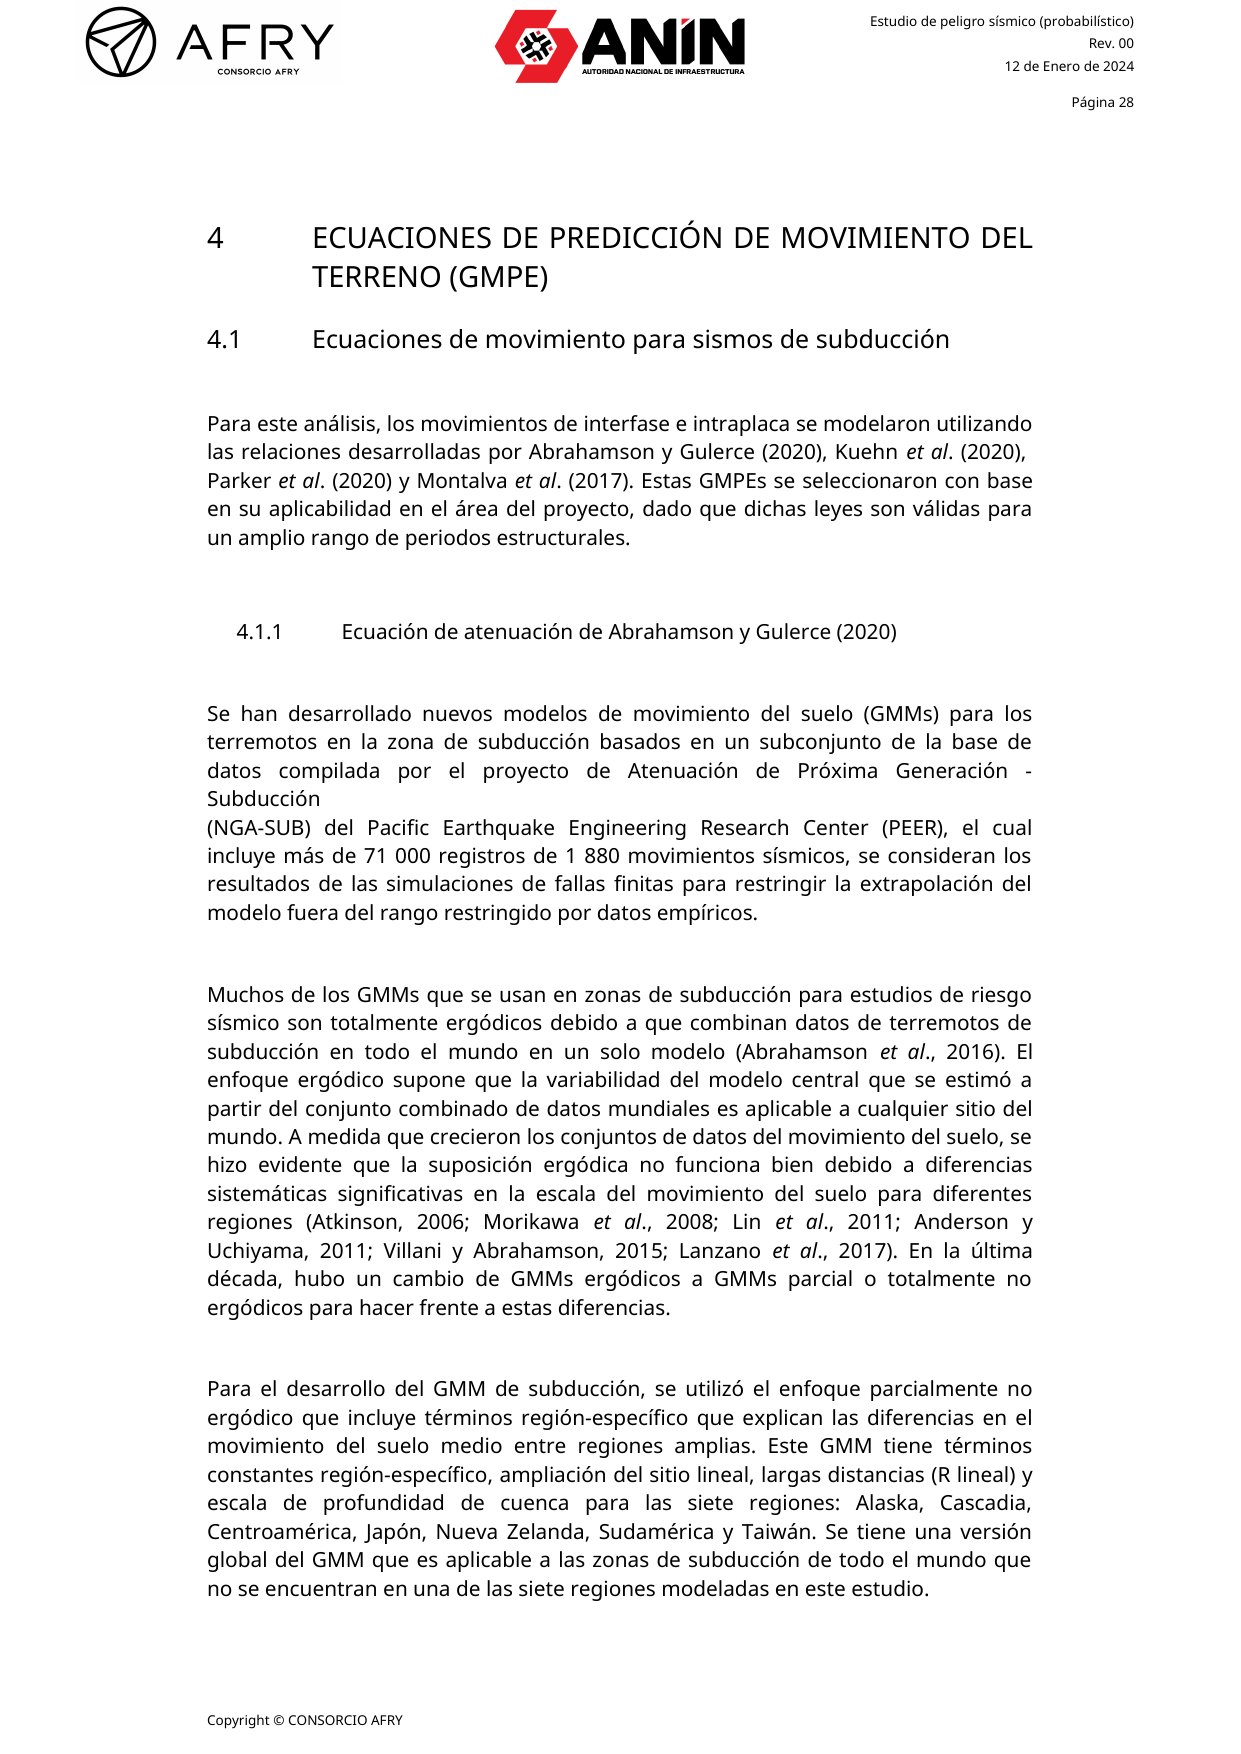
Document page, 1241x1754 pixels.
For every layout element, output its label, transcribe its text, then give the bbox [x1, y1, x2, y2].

picture [76, 0, 343, 83]
text Muchos de los GMMs que se usan en zonas de subducción para estudios de riesgo sísmico son totalmente ergódicos debido a que combinan datos de terremotos de subducción en todo el mundo en un solo modelo (Abrahamson et al., 2016). El enfoque ergódico supone que la variabilidad del modelo central que se estimó a partir del conjunto combinado de datos mundiales es aplicable a cualquier sitio del mundo. A medida que crecieron los conjuntos de datos del movimiento del suelo, se hizo evidente que la suposición ergódica no funciona bien debido a diferencias sistemáticas significativas en la escala del movimiento del suelo para diferentes regiones (Atkinson, 2006; Morikawa et al., 2008; Lin et al., 2011; Anderson y Uchiyama, 2011; Villani y Abrahamson, 2015; Lanzano et al., 2017). En la última década, hubo un cambio de GMMs ergódicos a GMMs parcial o totalmente no ergódicos para hacer frente a estas diferencias. [207, 980, 1033, 1321]
subtitle Ecuaciones de movimiento para sismos de subducción [207, 321, 1033, 356]
text Se han desarrollado nuevos modelos de movimiento del suelo (GMMs) para los terremotos en la zona de subducción basados en un subconjunto de la base de datos compilada por el proyecto de Atenuación de Próxima Generación - Subducción (NGA-SUB) del Pacific Earthquake Engineering Research Center (PEER), el cual incluye más de 71 000 registros de 1 880 movimientos sísmicos, se consideran los resultados de las simulaciones de fallas finitas para restringir la extrapolación del modelo fuera del rango restringido por datos empíricos. [207, 699, 1033, 926]
picture [493, 7, 747, 85]
text Para este análisis, los movimientos de interfase e intraplaca se modelaron utilizando las relaciones desarrolladas por Abrahamson y Gulerce (2020), Kuehn et al. (2020), Parker et al. (2020) y Montalva et al. (2017). Estas GMPEs se seleccionaron con base en su aplicabilidad en el área del proyecto, dado que dichas leyes son válidas para un amplio rango de periodos estructurales. [207, 409, 1033, 551]
subtitle Ecuación de atenuación de Abrahamson y Gulerce (2020) [236, 617, 1033, 646]
text Para el desarrollo del GMM de subducción, se utilizó el enfoque parcialmente no ergódico que incluye términos región-específico que explican las diferencias en el movimiento del suelo medio entre regiones amplias. Este GMM tiene términos constantes región-específico, ampliación del sitio lineal, largas distancias (R lineal) y escala de profundidad de cuenca para las siete regiones: Alaska, Cascadia, Centroamérica, Japón, Nueva Zelanda, Sudamérica y Taiwán. Se tiene una versión global del GMM que es aplicable a las zonas de subducción de todo el mundo que no se encuentran en una de las siete regiones modeladas en este estudio. [207, 1374, 1033, 1602]
subtitle ECUACIONES DE PREDICCIÓN DE MOVIMIENTO DEL TERRENO (GMPE) [207, 217, 1033, 296]
